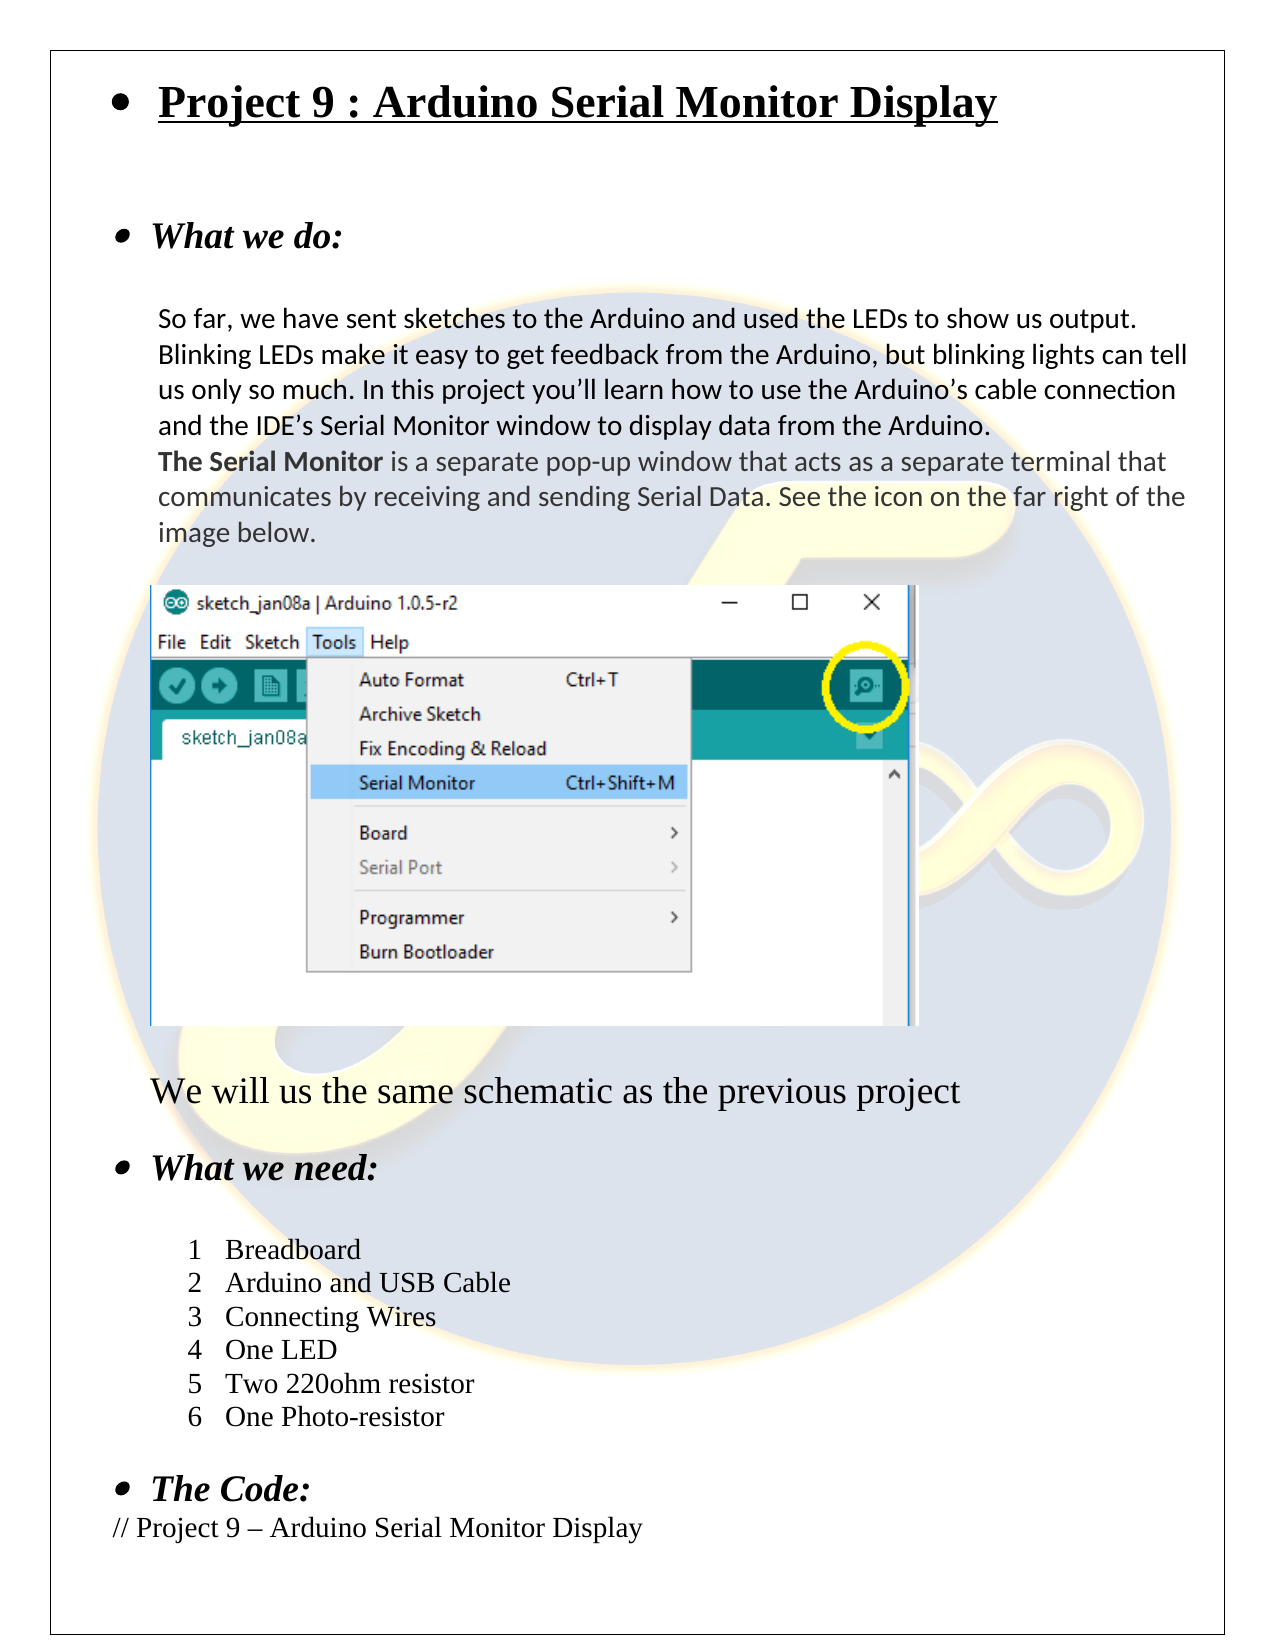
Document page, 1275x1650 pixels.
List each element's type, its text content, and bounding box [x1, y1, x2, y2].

list Breadboard [187, 1232, 1200, 1265]
list So far, we have sent sketches to the Arduino and used the LEDs to show us output. Blinking LEDs make it easy to get feedback from the Arduino, but blinking lights can tell us only so much. In this project you’ll learn how to use the Arduino’s cable connection and the IDE’s Serial Monitor window to display data from the Arduino. [158, 300, 1200, 443]
list Arduino and USB Cable [187, 1265, 1200, 1299]
list The Code: [112, 1467, 1200, 1510]
list One Photo-resistor [187, 1399, 1200, 1433]
list We will us the same schematic as the previous project [150, 1069, 1200, 1112]
list One LED [187, 1332, 1200, 1366]
list What we need: [112, 1146, 1200, 1189]
list The Serial Monitor is a separate pop-up window that acts as a separate terminal that communicates by receiving and sending Serial Data. See the icon on the far right of the image below. [158, 443, 1200, 549]
text // Project 9 – Arduino Serial Monitor Display [112, 1510, 1200, 1543]
picture [150, 585, 919, 1026]
list Connecting Wires [187, 1299, 1200, 1332]
list Two 220ohm resistor [187, 1366, 1200, 1399]
list Project 9 : Arduino Serial Monitor Display [112, 75, 1200, 128]
list What we do: [112, 214, 1200, 257]
